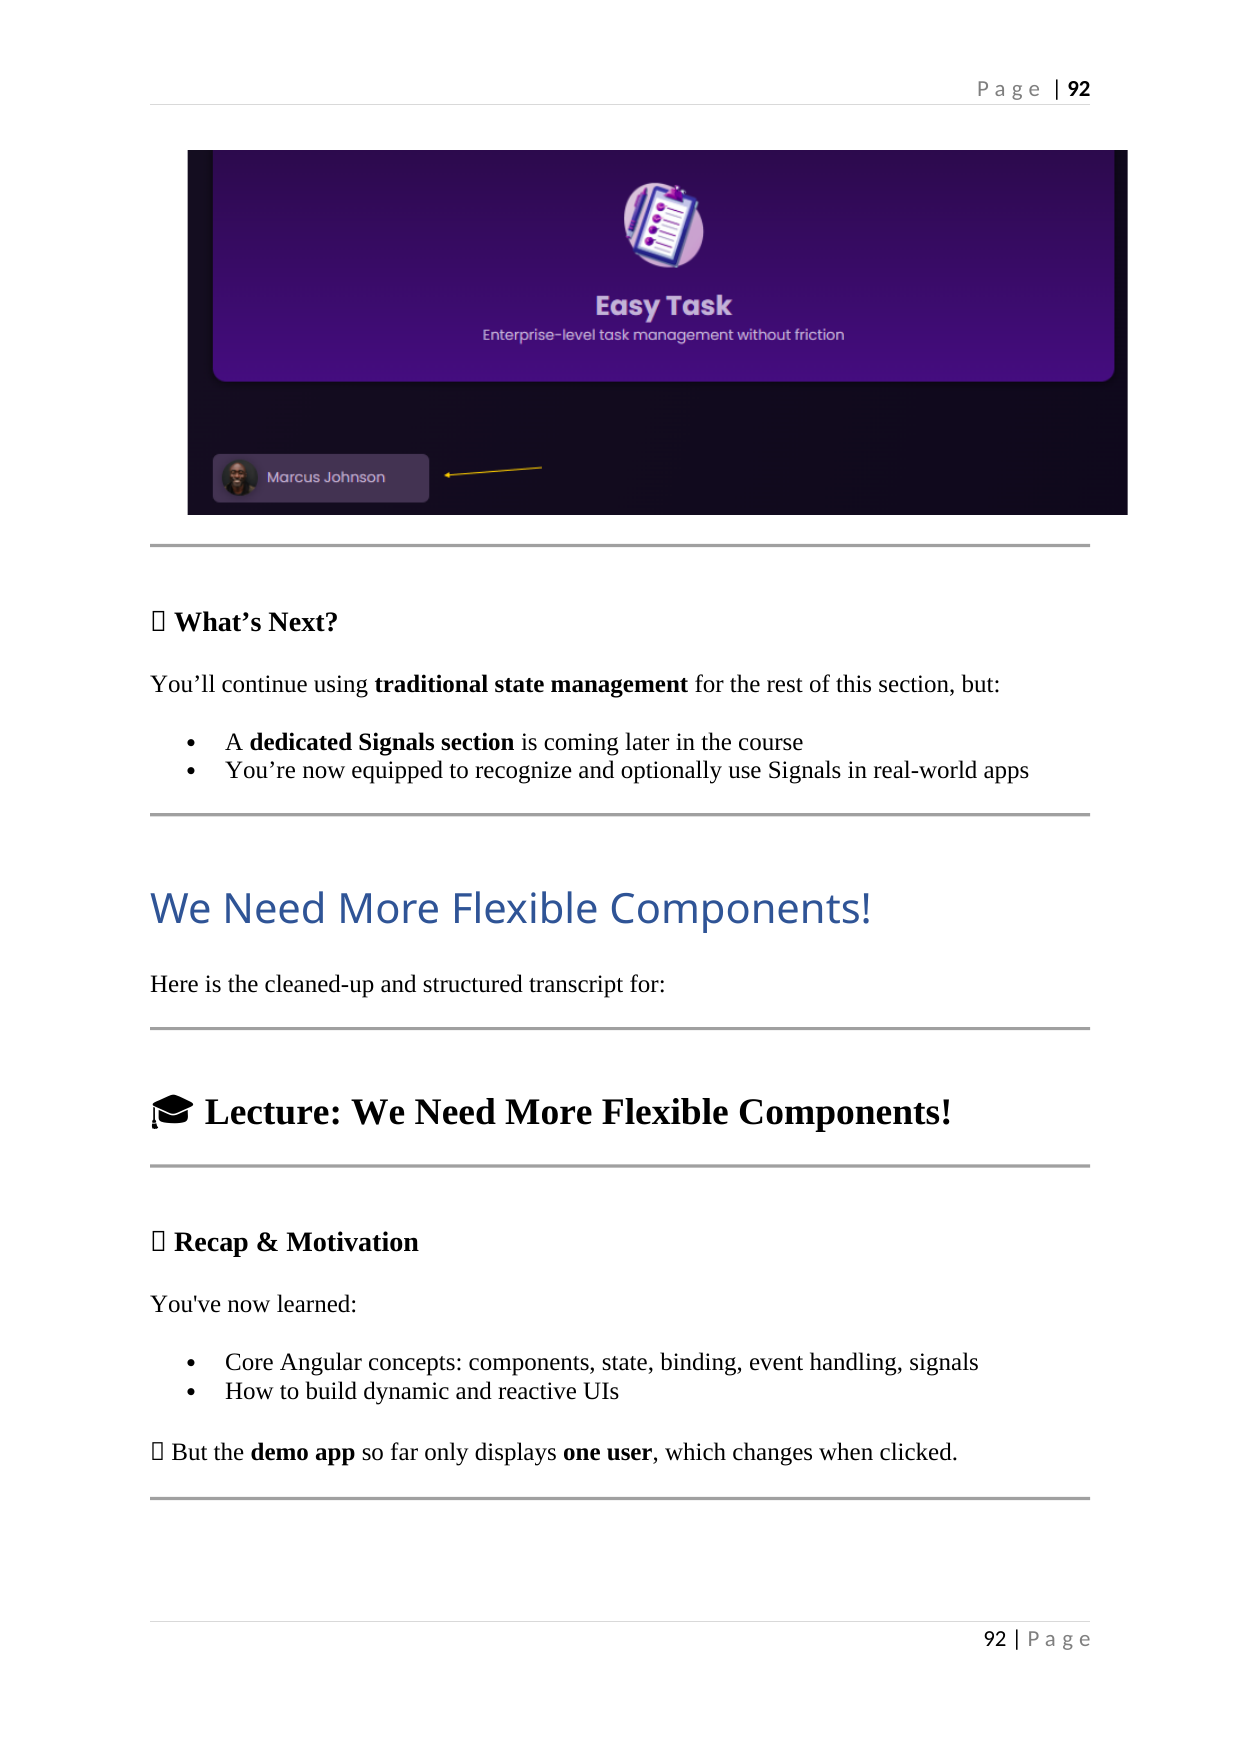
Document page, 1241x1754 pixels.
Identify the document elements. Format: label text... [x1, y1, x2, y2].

subtitle We Need More Flexible Components! [150, 879, 1090, 936]
text 🧭 What’s Next? [150, 601, 1090, 639]
list You’re now equipped to recognize and optionally use Signals in real-world apps [187, 755, 1090, 784]
text 🧱 Recap & Motivation [150, 1222, 1090, 1260]
text You've now learned: [150, 1289, 1090, 1318]
text You’ll continue using traditional state management for the rest of this section, but: [150, 669, 1090, 697]
picture [187, 150, 1128, 515]
list Core Angular concepts: components, state, binding, event handling, signals [187, 1347, 1090, 1376]
text 🎓 Lecture: We Need More Flexible Components! [150, 1084, 1090, 1135]
list A dedicated Signals section is coming later in the course [187, 727, 1090, 755]
text ✅ But the demo app so far only displays one user, which changes when clicked. [150, 1434, 1090, 1468]
text Here is the cleaned-up and structured transcript for: [150, 969, 1090, 998]
list How to build dynamic and reactive UIs [187, 1376, 1090, 1404]
